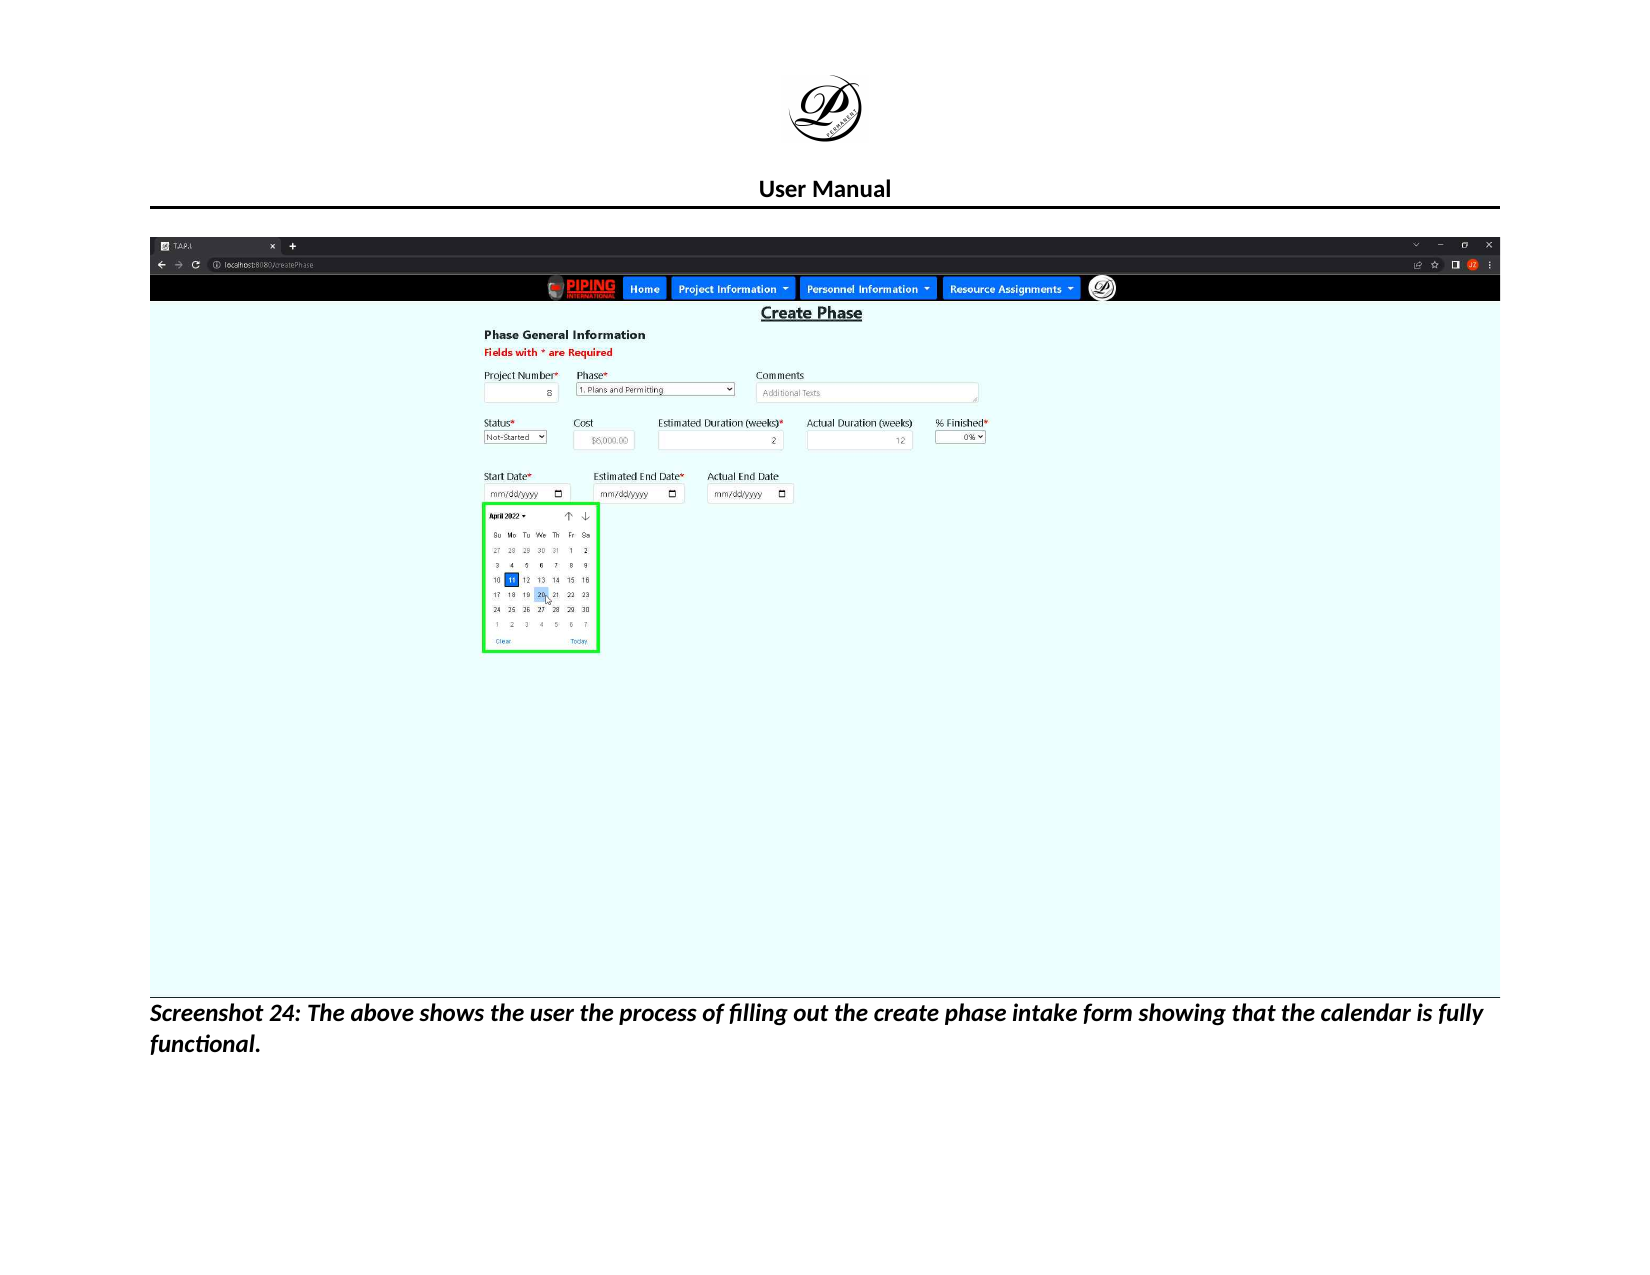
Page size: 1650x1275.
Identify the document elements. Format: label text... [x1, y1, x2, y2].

picture [781, 75, 869, 143]
picture [150, 237, 1500, 998]
text Screenshot 24: The above shows the user the process of filling out the create phase intake form showing that the calendar is fully functional. [150, 998, 1500, 1058]
